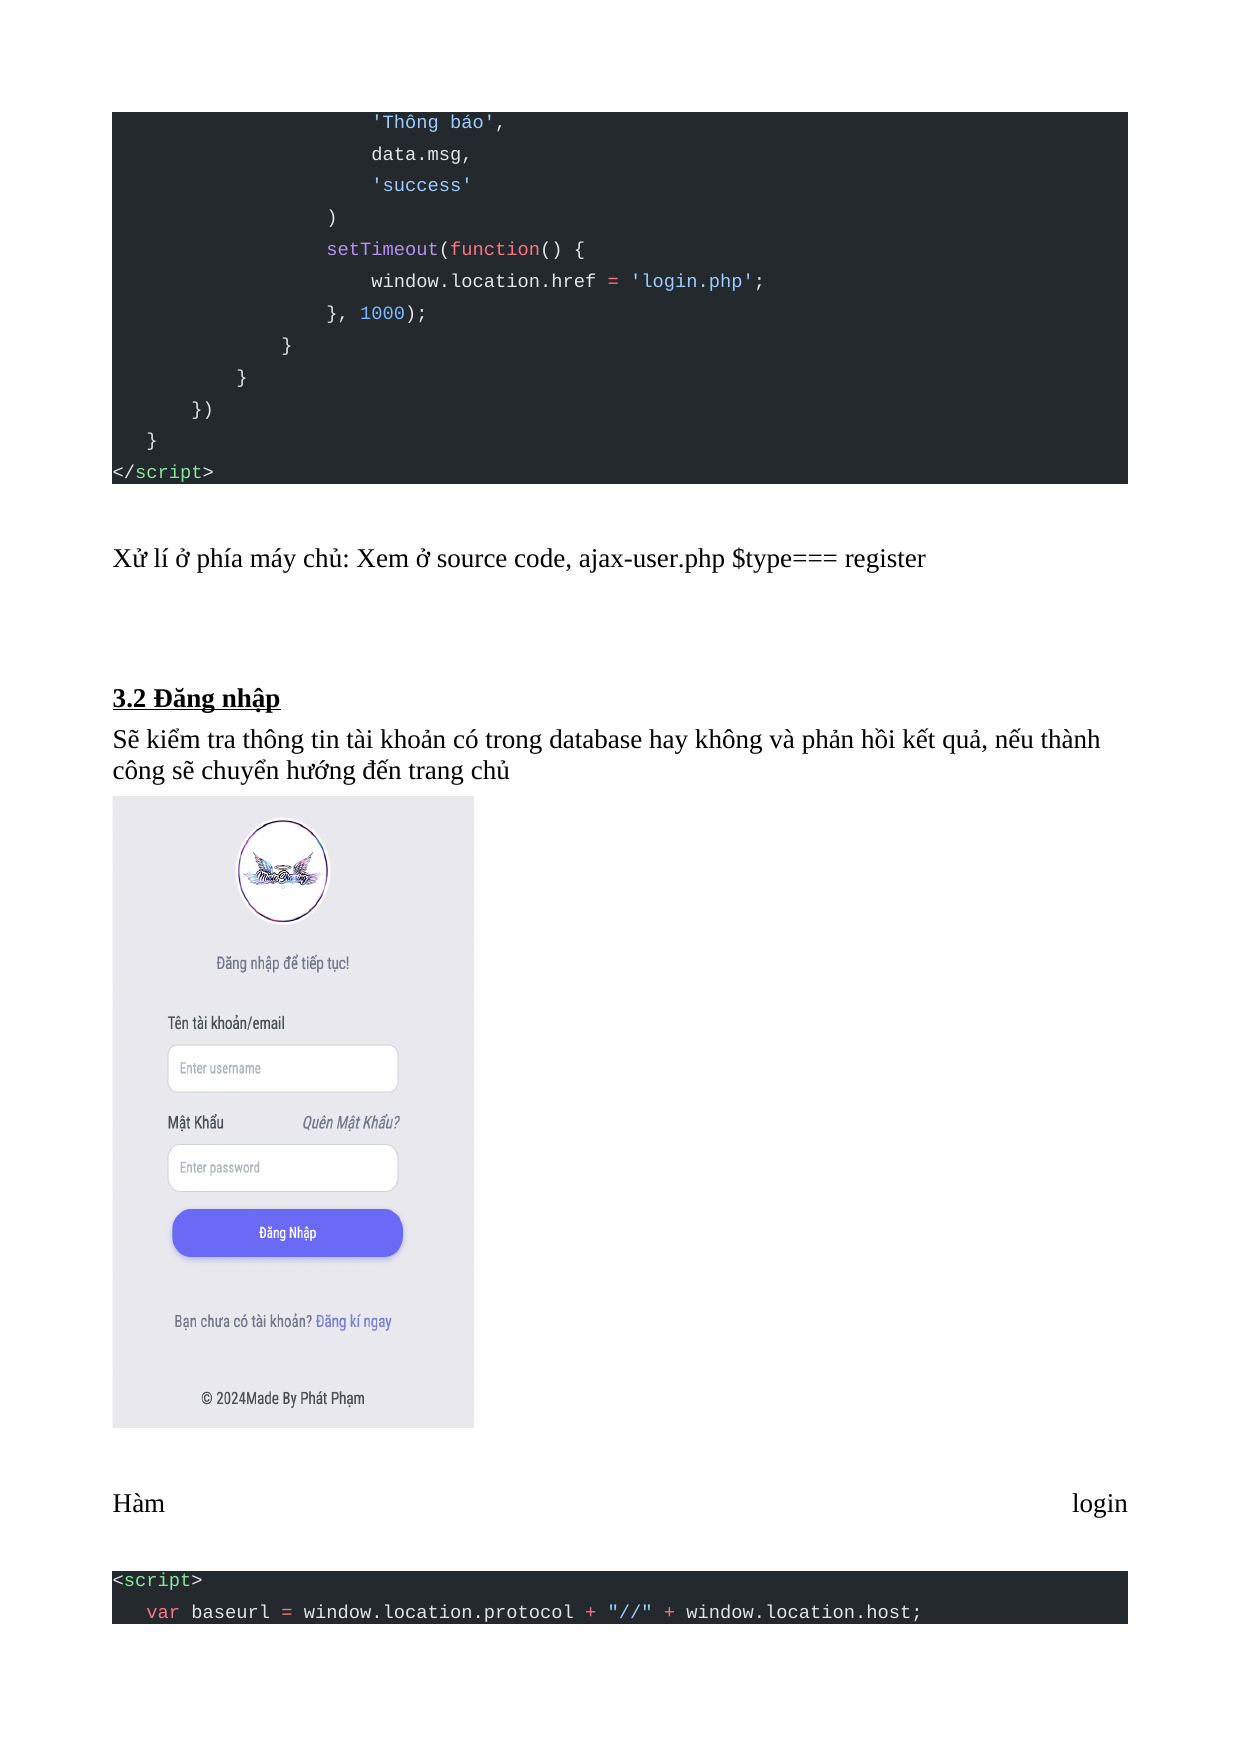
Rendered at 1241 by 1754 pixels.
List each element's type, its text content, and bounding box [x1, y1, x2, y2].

text Hàm login [112, 1487, 1128, 1558]
text 'Thông báo', [112, 112, 1128, 134]
text } [112, 336, 1128, 357]
text 3.2 Đăng nhập [112, 682, 1128, 713]
text }) [112, 399, 1128, 421]
text } [112, 367, 1128, 389]
text setTimeout(function() { [112, 240, 1128, 261]
text <script> [112, 1571, 1128, 1592]
text window.location.href = 'login.php'; [112, 272, 1128, 293]
text 'success' [112, 176, 1128, 197]
text } [112, 431, 1128, 452]
picture [112, 796, 475, 1428]
text </script> [112, 463, 1128, 484]
text Sẽ kiểm tra thông tin tài khoản có trong database hay không và phản hồi kết quả, nếu thành công sẽ chuyển hướng đến trang chủ [112, 723, 1128, 786]
text ) [112, 208, 1128, 229]
text Xử lí ở phía máy chủ: Xem ở source code, ajax-user.php $type=== register [112, 542, 1128, 573]
text var baseurl = window.location.protocol + "//" + window.location.host; [112, 1603, 1128, 1624]
text }, 1000); [112, 304, 1128, 325]
text data.msg, [112, 144, 1128, 166]
